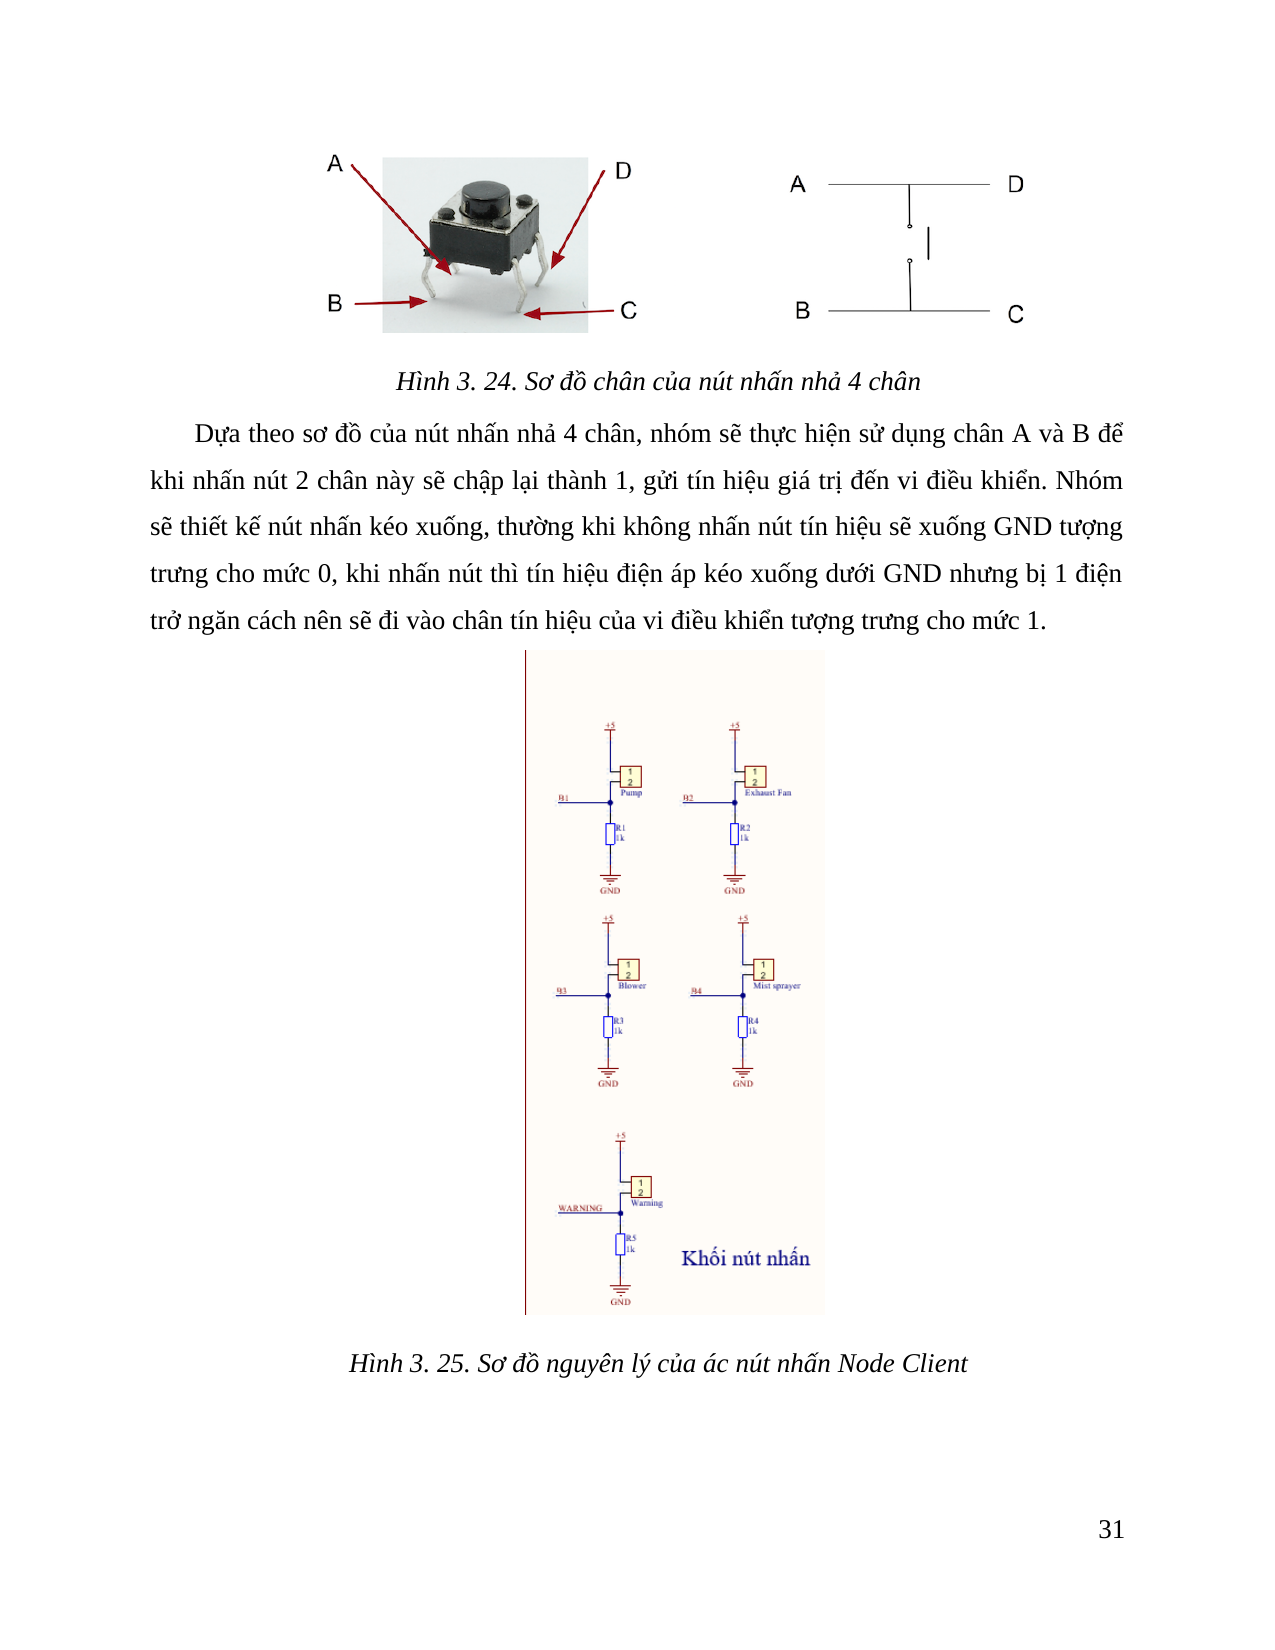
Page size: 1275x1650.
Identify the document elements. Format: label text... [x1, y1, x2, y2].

text Hình 3. 25. Sơ đồ nguyên lý của ác nút nhấn Node Client [150, 1347, 1125, 1378]
text Dựa theo sơ đồ của nút nhấn nhả 4 chân, nhóm sẽ thực hiện sử dụng chân A và B để khi nhấn nút 2 chân này sẽ chập lại thành 1, gửi tín hiệu giá trị đến vi điều khiển. Nhóm sẽ thiết kế nút nhấn kéo xuống, thường khi không nhấn nút tín hiệu sẽ xuống GND tượng trưng cho mức 0, khi nhấn nút thì tín hiệu điện áp kéo xuống dưới GND nhưng bị 1 điện trở ngăn cách nên sẽ đi vào chân tín hiệu của vi điều khiển tượng trưng cho mức 1. [150, 417, 1125, 635]
picture [525, 650, 825, 1315]
picture [326, 150, 1024, 333]
text Hình 3. 24. Sơ đồ chân của nút nhấn nhả 4 chân [150, 365, 1125, 396]
